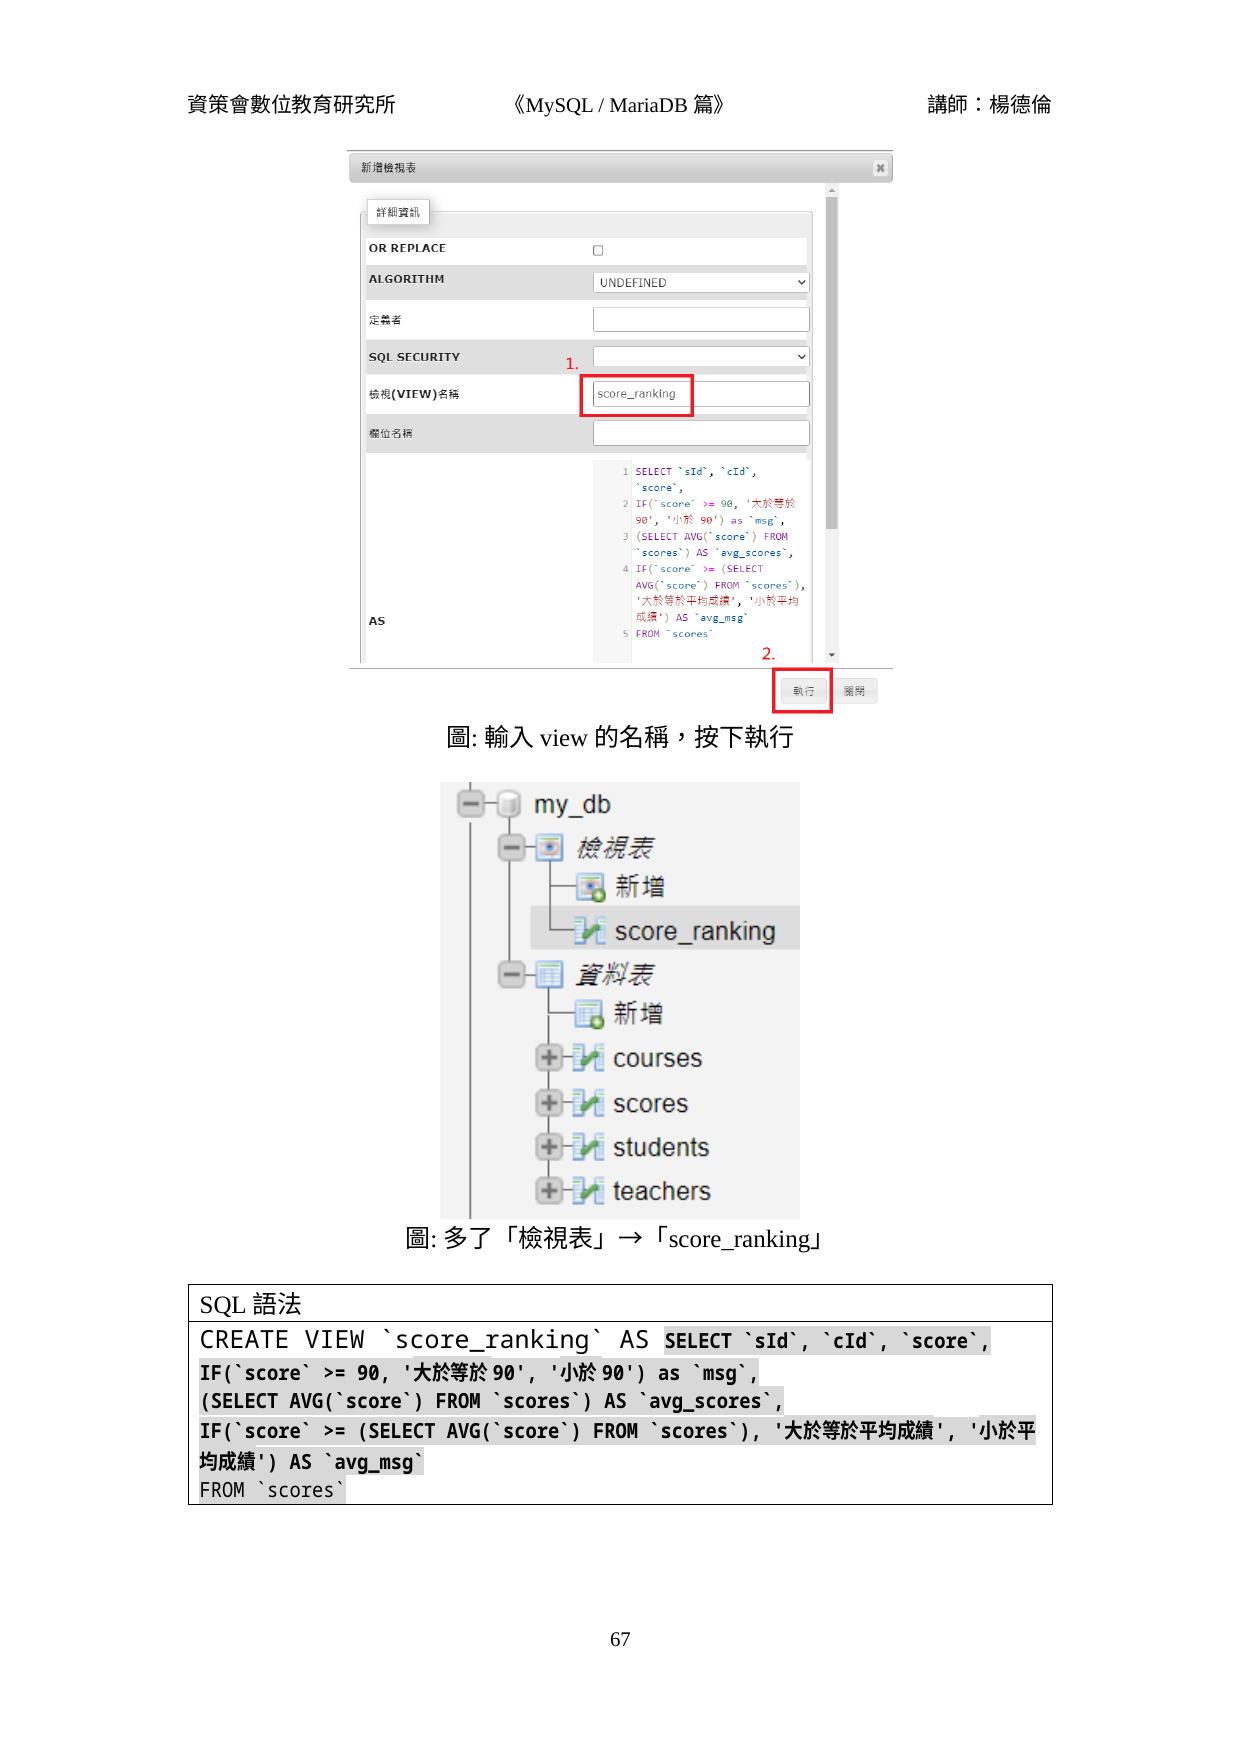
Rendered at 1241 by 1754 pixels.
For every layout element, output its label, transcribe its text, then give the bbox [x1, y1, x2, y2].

text 圖: 輸入 view 的名稱，按下執行 [187, 717, 1053, 754]
picture [347, 150, 894, 718]
picture [440, 782, 800, 1219]
table_header SQL 語法 [189, 1285, 1052, 1321]
text 圖: 多了「檢視表」→「score_ranking」 [187, 1218, 1053, 1255]
table_cell CREATE VIEW `score_ranking` AS SELECT `sId`, `cId`, `score`, IF(`score` >= 90, '大於等於 90', '小於 90') as `msg`, (SELECT AVG(`score`) FROM `scores`) AS `avg_scores`, IF(`score` >= (SELECT AVG(`score`) FROM `scores`), '大於等於平均成績', '小於平均成績') AS `avg_msg` FROM `scores` [189, 1322, 1052, 1504]
